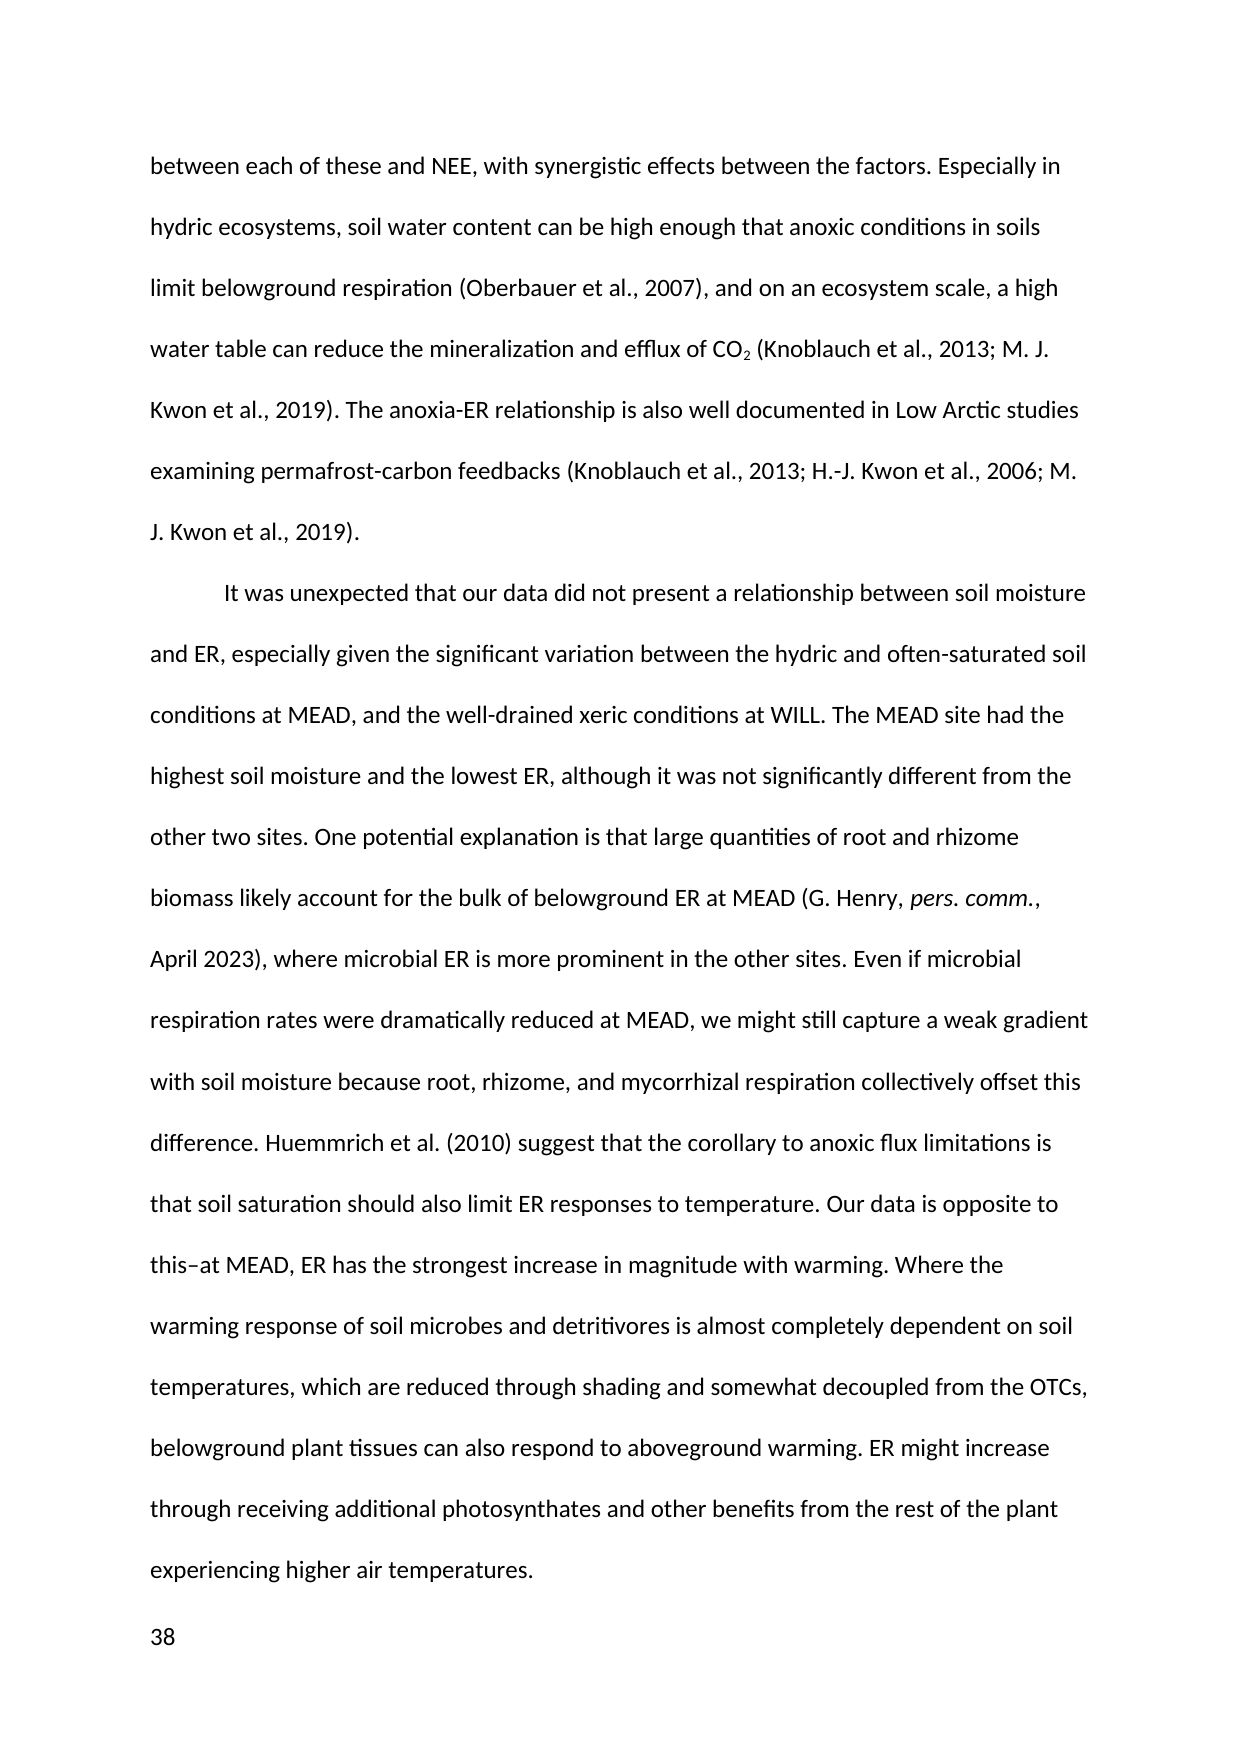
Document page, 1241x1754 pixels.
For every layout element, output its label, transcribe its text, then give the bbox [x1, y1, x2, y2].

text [150, 150, 1090, 547]
text It was unexpected that our data did not present a relationship between soil moisture and ER, especially given the significant variation between the hydric and often-saturated soil conditions at MEAD, and the well-drained xeric conditions at WILL. The MEAD site had the highest soil moisture and the lowest ER, although it was not significantly different from the other two sites. One potential explanation is that large quantities of root and rhizome biomass likely account for the bulk of belowground ER at MEAD (G. Henry, pers. comm., April 2023), where microbial ER is more prominent in the other sites. Even if microbial respiration rates were dramatically reduced at MEAD, we might still capture a weak gradient with soil moisture because root, rhizome, and mycorrhizal respiration collectively offset this difference. Huemmrich et al. (2010) suggest that the corollary to anoxic flux limitations is that soil saturation should also limit ER responses to temperature. Our data is opposite to this–at MEAD, ER has the strongest increase in magnitude with warming. Where the warming response of soil microbes and detritivores is almost completely dependent on soil temperatures, which are reduced through shading and somewhat decoupled from the OTCs, belowground plant tissues can also respond to aboveground warming. ER might increase through receiving additional photosynthates and other benefits from the rest of the plant experiencing higher air temperatures. [150, 577, 1090, 1584]
